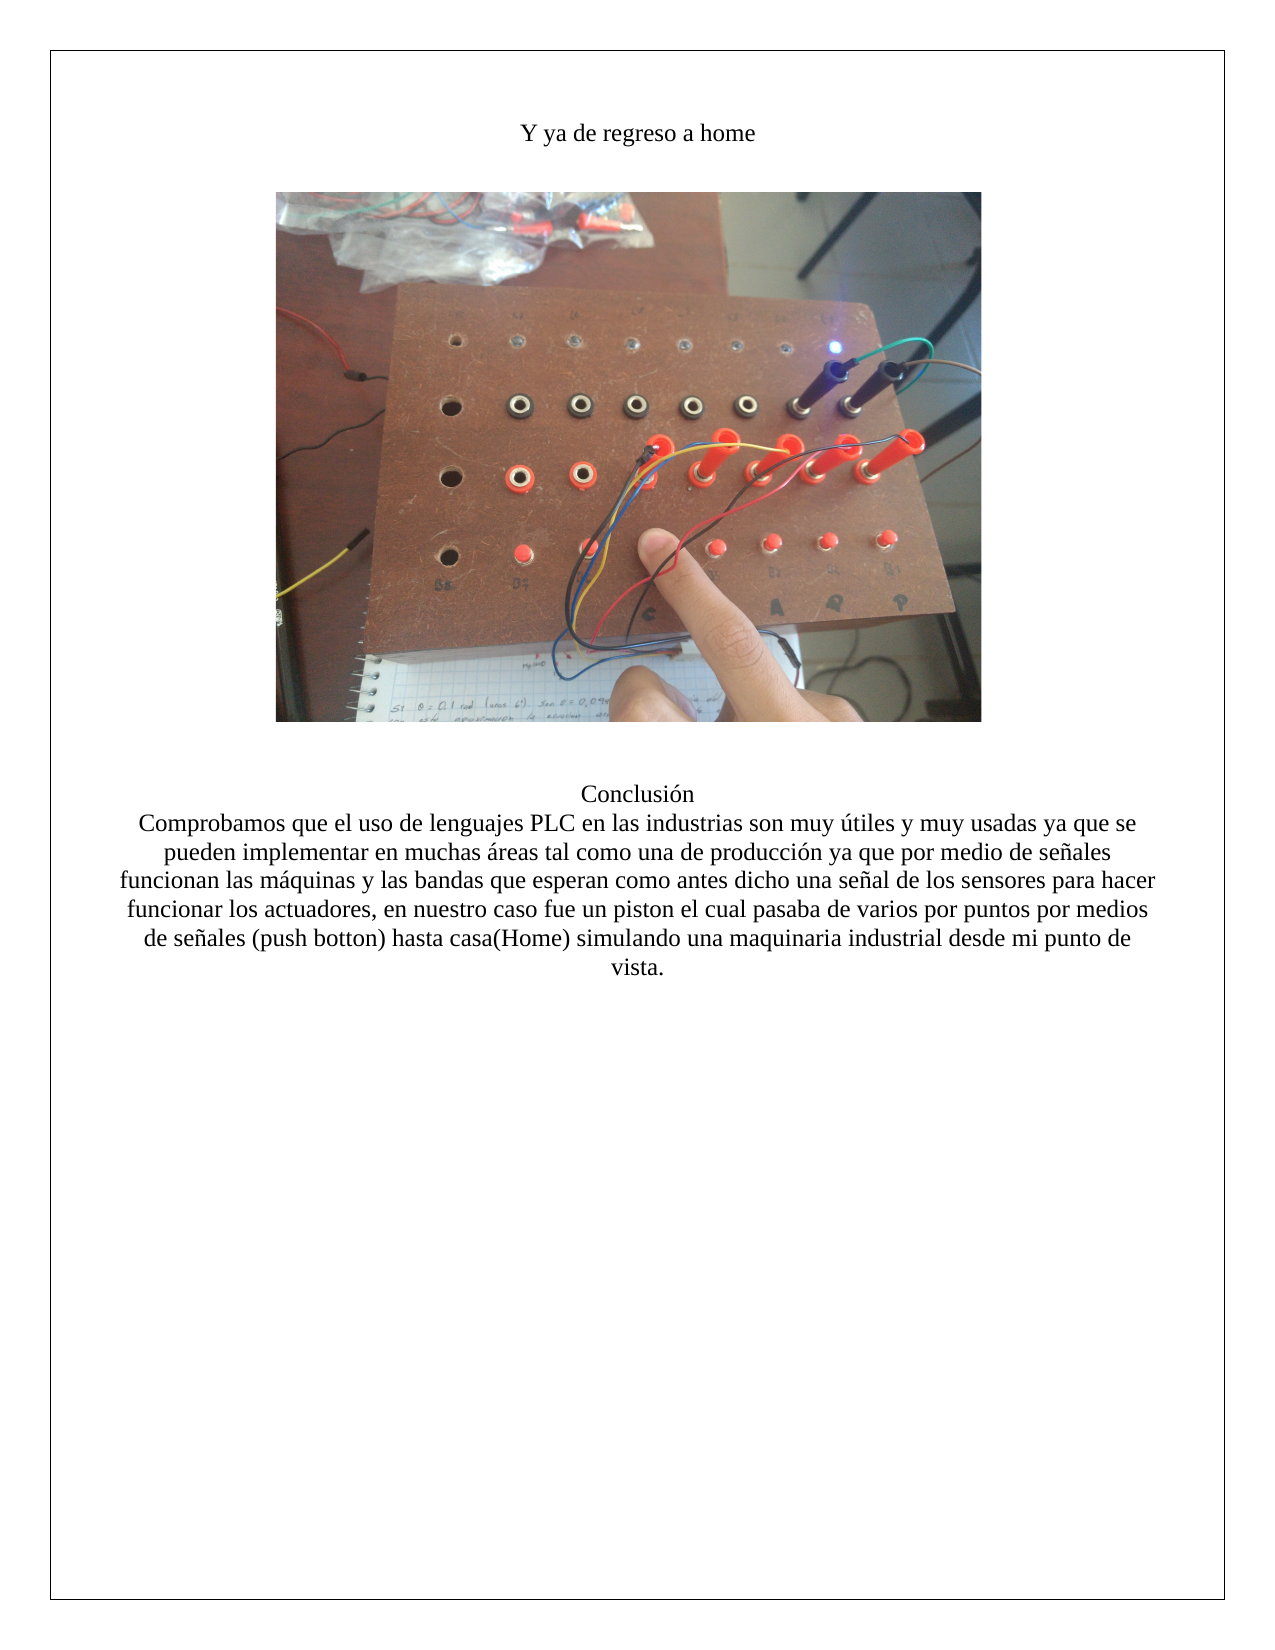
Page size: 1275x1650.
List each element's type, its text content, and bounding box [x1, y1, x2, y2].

picture [275, 192, 982, 722]
text Conclusión [118, 779, 1157, 808]
text Y ya de regreso a home [118, 118, 1157, 147]
text Comprobamos que el uso de lenguajes PLC en las industrias son muy útiles y muy usadas ya que se pueden implementar en muchas áreas tal como una de producción ya que por medio de señales funcionan las máquinas y las bandas que esperan como antes dicho una señal de los sensores para hacer funcionar los actuadores, en nuestro caso fue un piston el cual pasaba de varios por puntos por medios de señales (push botton) hasta casa(Home) simulando una maquinaria industrial desde mi punto de vista. [118, 808, 1157, 981]
